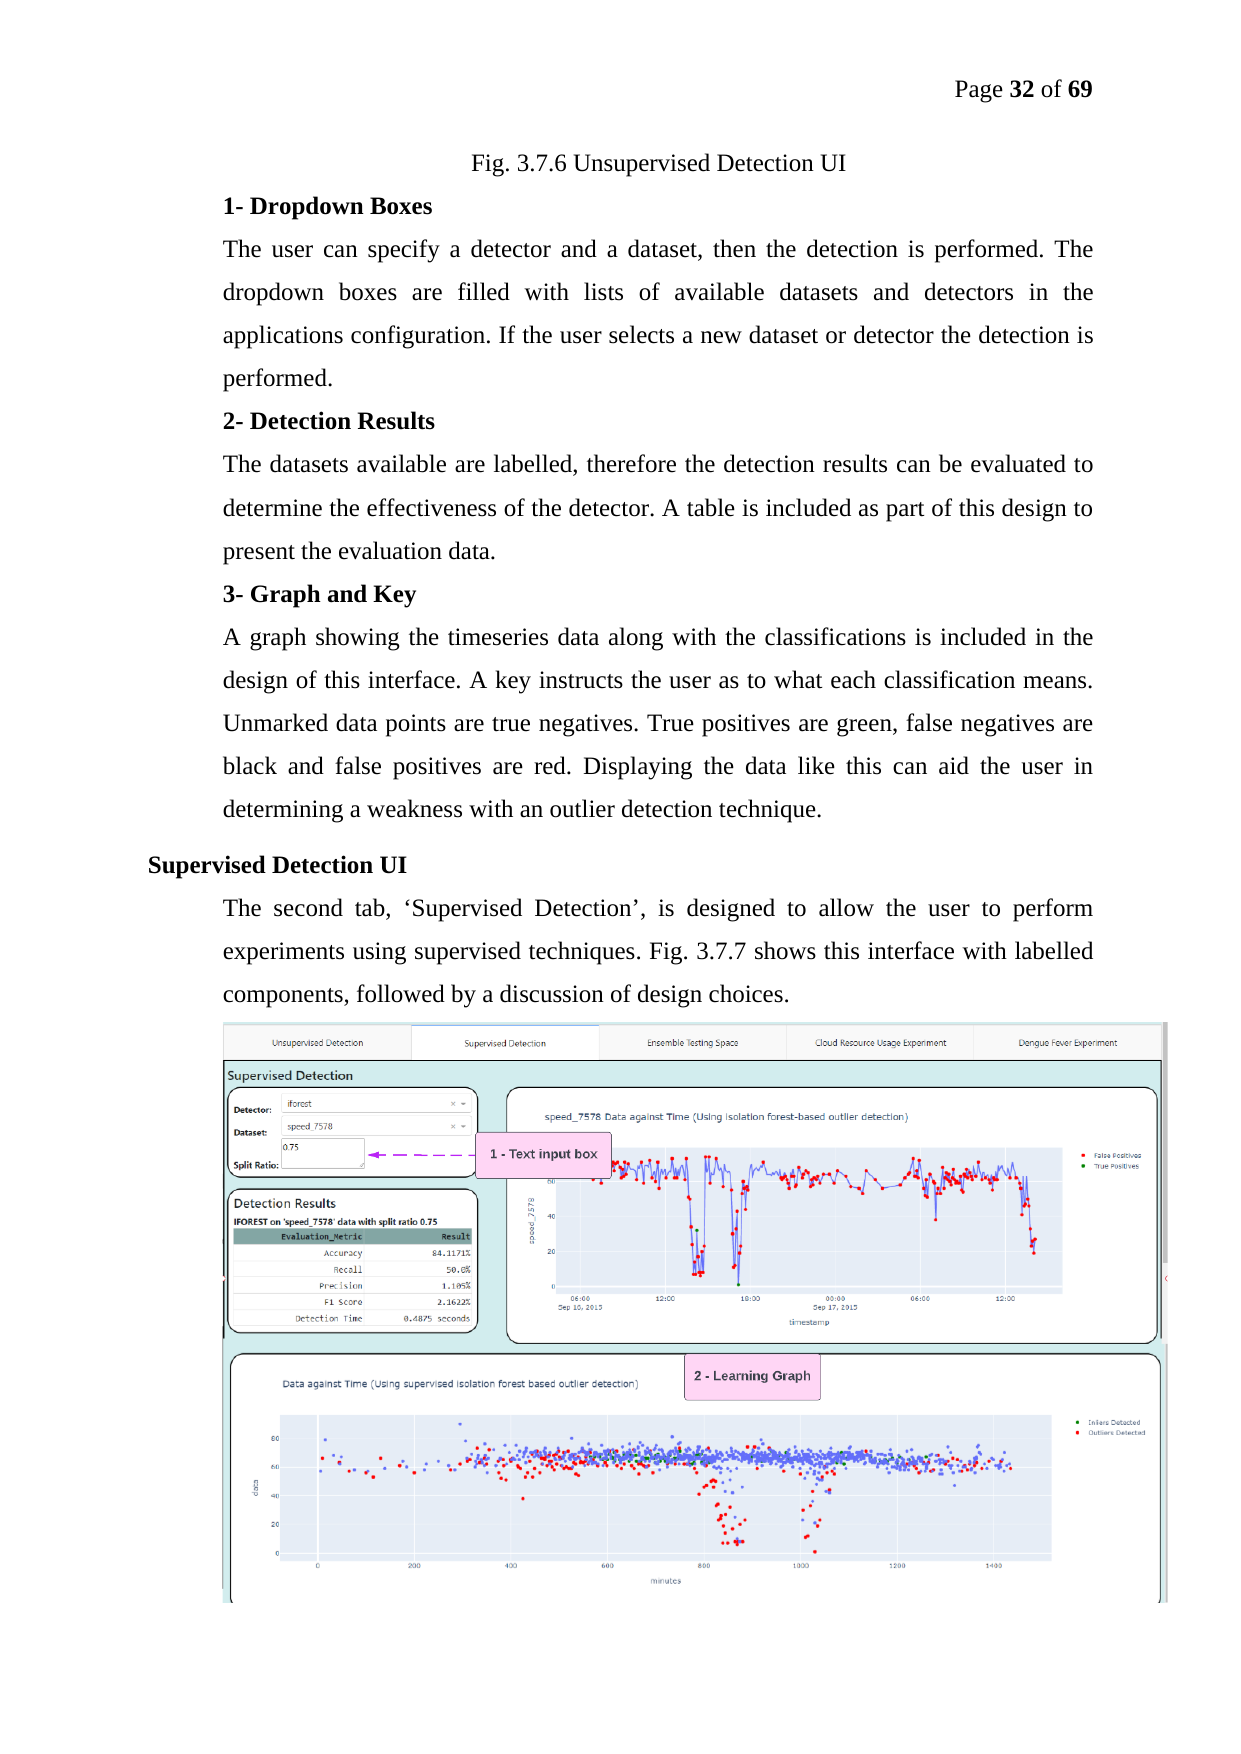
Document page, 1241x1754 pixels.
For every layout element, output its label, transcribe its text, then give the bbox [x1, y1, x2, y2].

text The second tab, ‘Supervised Detection’, is designed to allow the user to perform experiments using supervised techniques. Fig. 3.7.7 shows this interface with labelled components, followed by a discussion of design choices. [223, 893, 1094, 1008]
text 3- Graph and Key [223, 579, 1094, 608]
text 1- Dropdown Boxes [223, 191, 1094, 219]
text Fig. 3.7.6 Unsupervised Detection UI [223, 148, 1094, 176]
text The user can specify a detector and a dataset, then the detection is performed. The dropdown boxes are filled with lists of available datasets and detectors in the applications configuration. If the user selects a new dataset or detector the detection is performed. [223, 234, 1094, 392]
text The datasets available are labelled, therefore the detection results can be evaluated to determine the effectiveness of the detector. A table is included as part of this design to present the evaluation data. [223, 449, 1094, 564]
text Supervised Detection UI [148, 850, 1092, 879]
text 2- Detection Results [223, 406, 1094, 435]
text A graph showing the timeseries data along with the classifications is included in the design of this interface. A key instructs the user as to what each classification means. Unmarked data points are true negatives. True positives are green, false negatives are black and false positives are red. Displaying the data like this can aid the user in determining a weakness with an outlier detection technique. [223, 622, 1094, 823]
picture [222, 1022, 1168, 1603]
